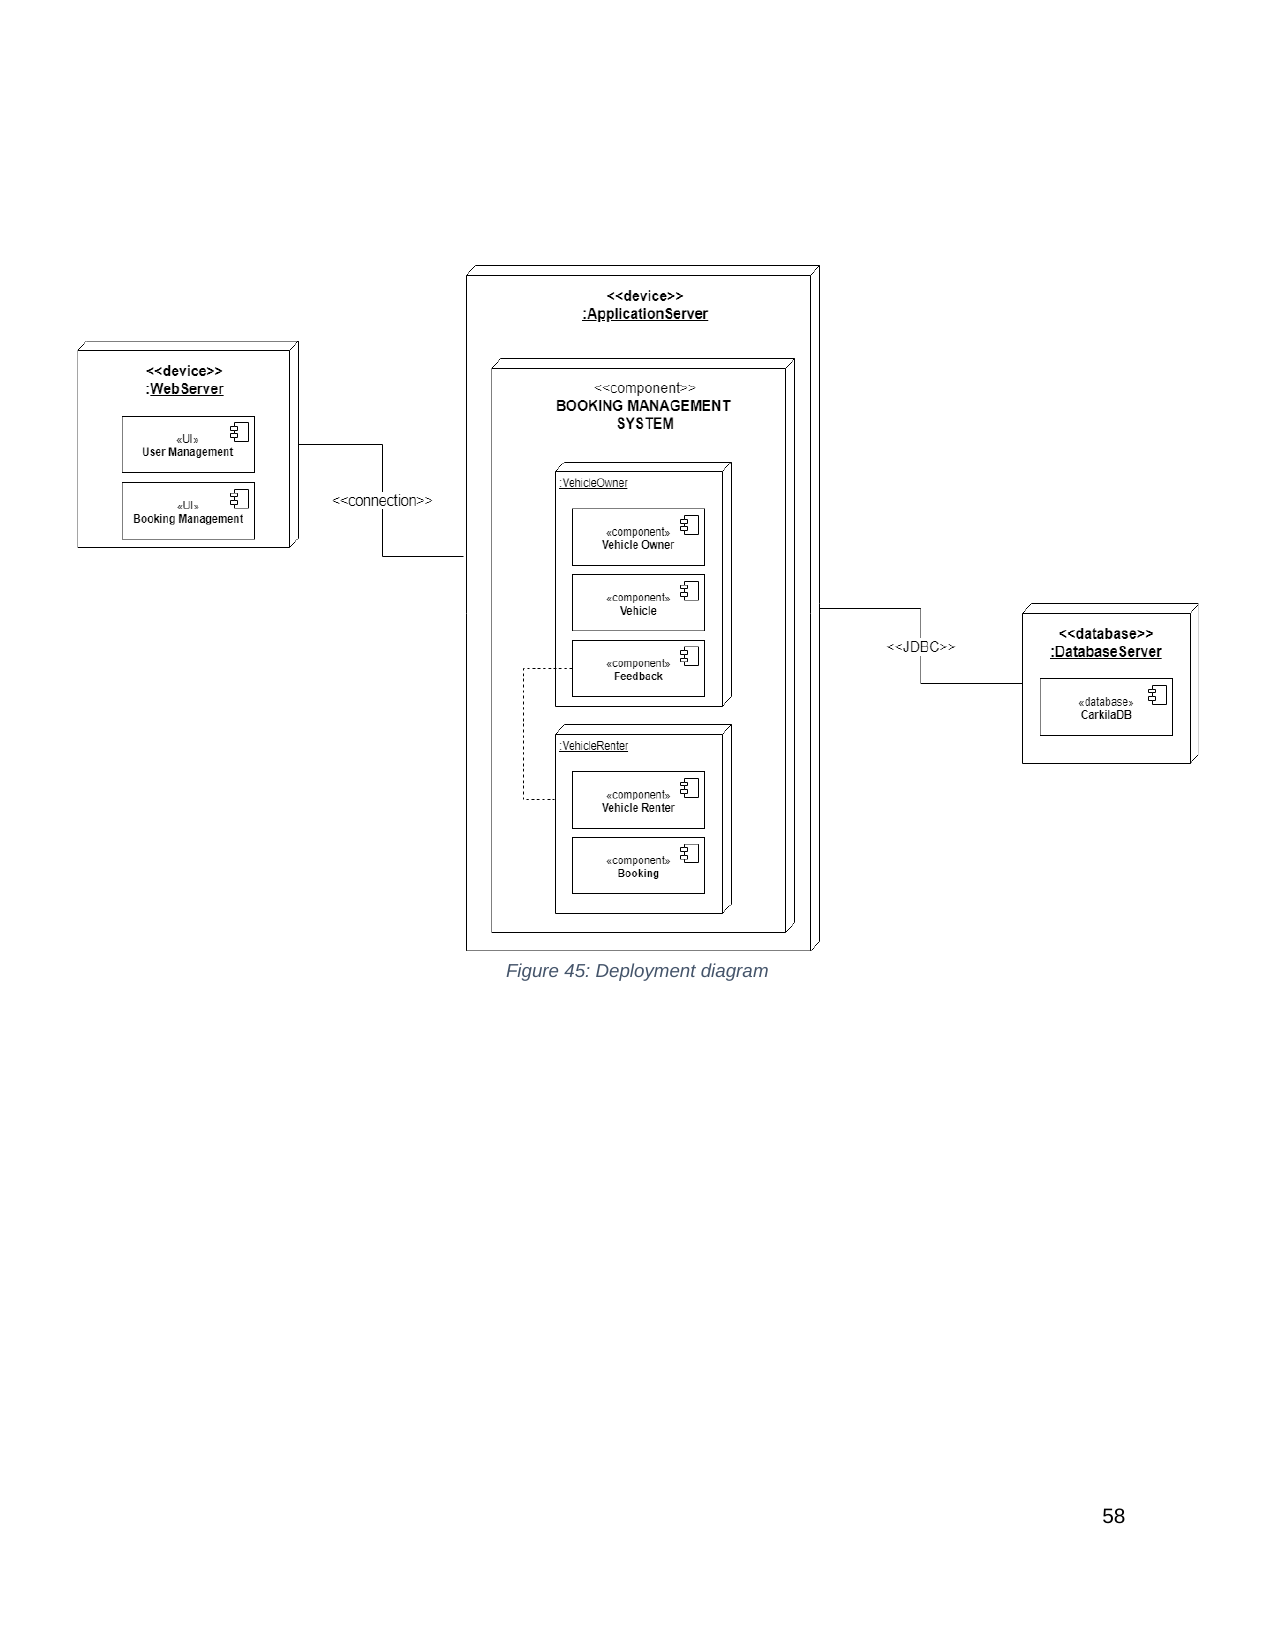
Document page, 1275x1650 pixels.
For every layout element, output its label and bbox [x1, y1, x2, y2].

picture [77, 265, 1199, 951]
